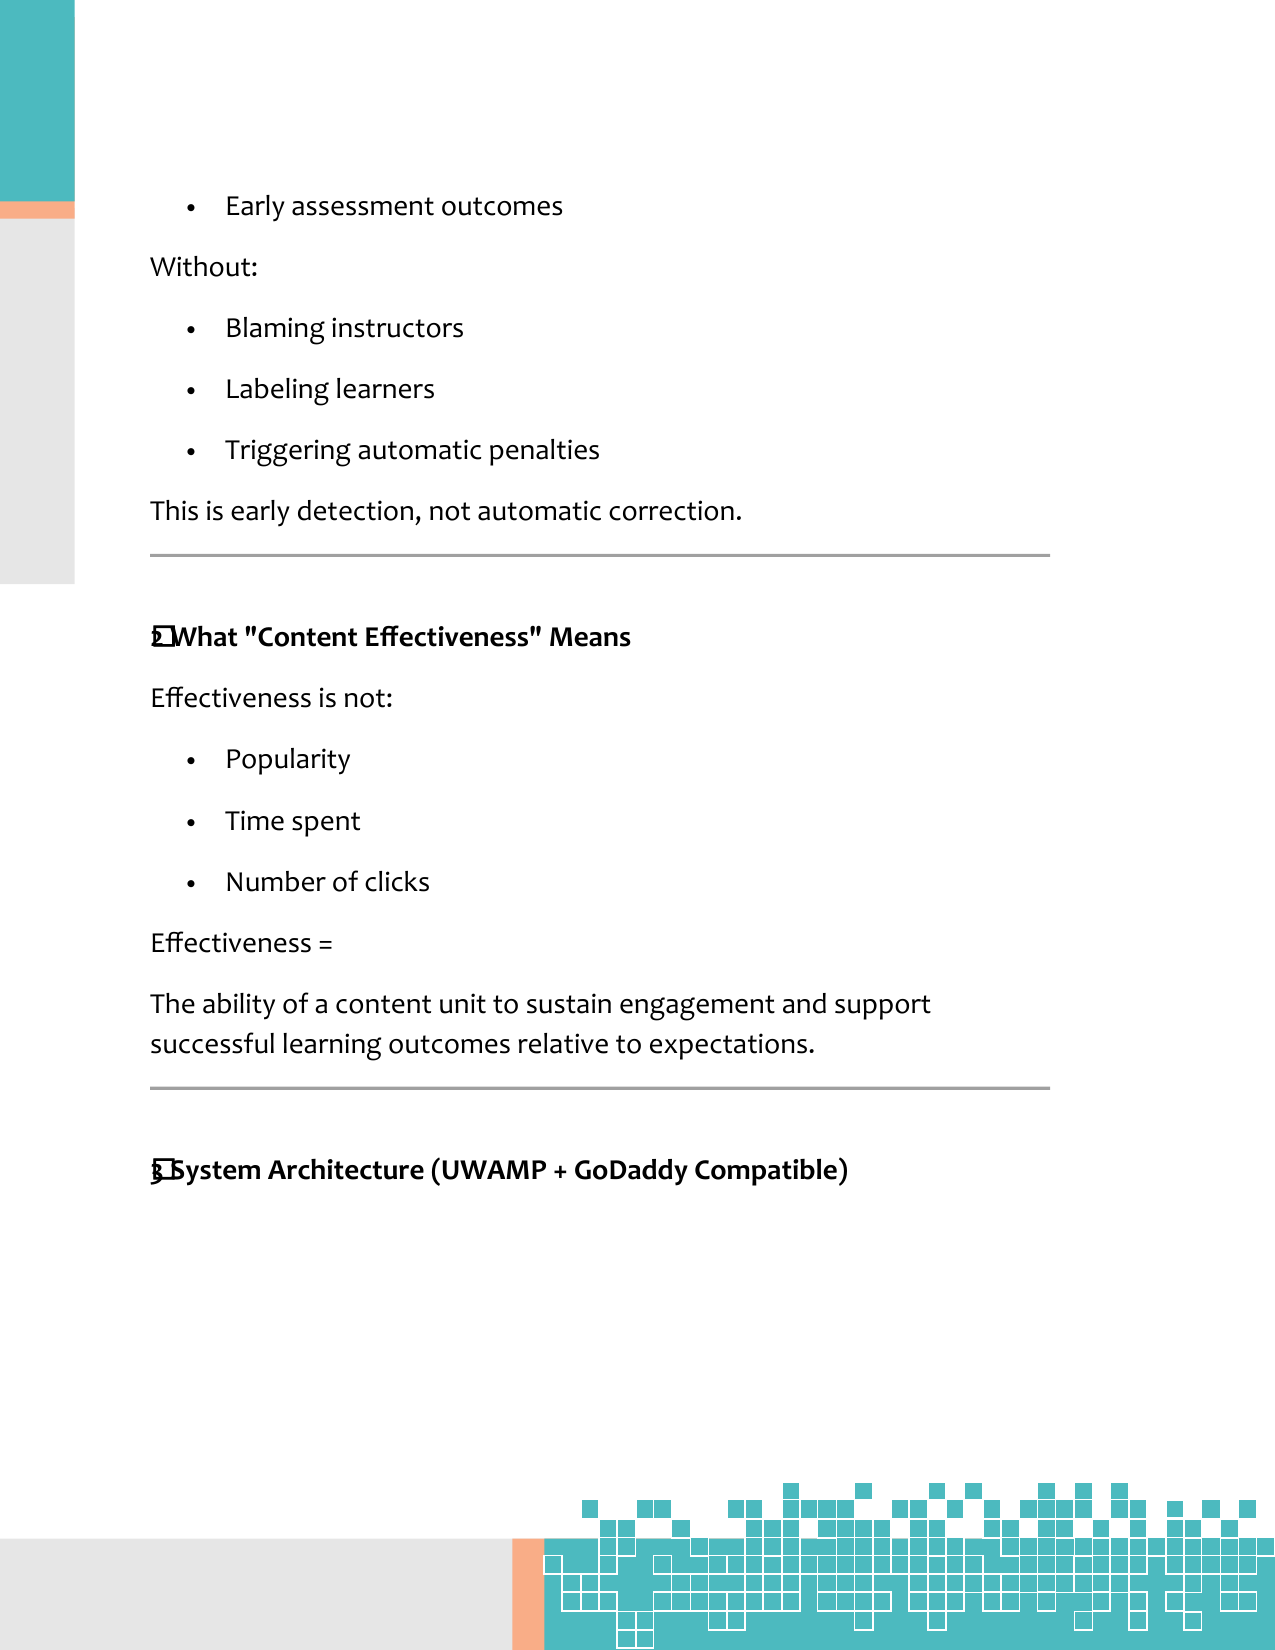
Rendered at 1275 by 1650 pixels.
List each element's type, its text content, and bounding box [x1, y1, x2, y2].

list Triggering automatic penalties [187, 432, 975, 467]
list Time spent [187, 802, 975, 838]
text The ability of a content unit to sustain engagement and support successful learning outcomes relative to expectations. [150, 985, 975, 1061]
text This is early detection, not automatic correction. [150, 493, 975, 528]
list Blaming instructors [187, 309, 975, 345]
text Effectiveness is not: [150, 680, 975, 716]
text 2️⃣ What "Content Effectiveness" Means [150, 615, 975, 654]
list Early assessment outcomes [187, 187, 975, 223]
list Number of clicks [187, 863, 975, 899]
text 3️⃣ System Architecture (UWAMP + GoDaddy Compatible) [150, 1148, 975, 1187]
text Without: [150, 248, 975, 284]
text Effectiveness = [150, 924, 975, 960]
list Labeling learners [187, 371, 975, 406]
list Popularity [187, 741, 975, 777]
